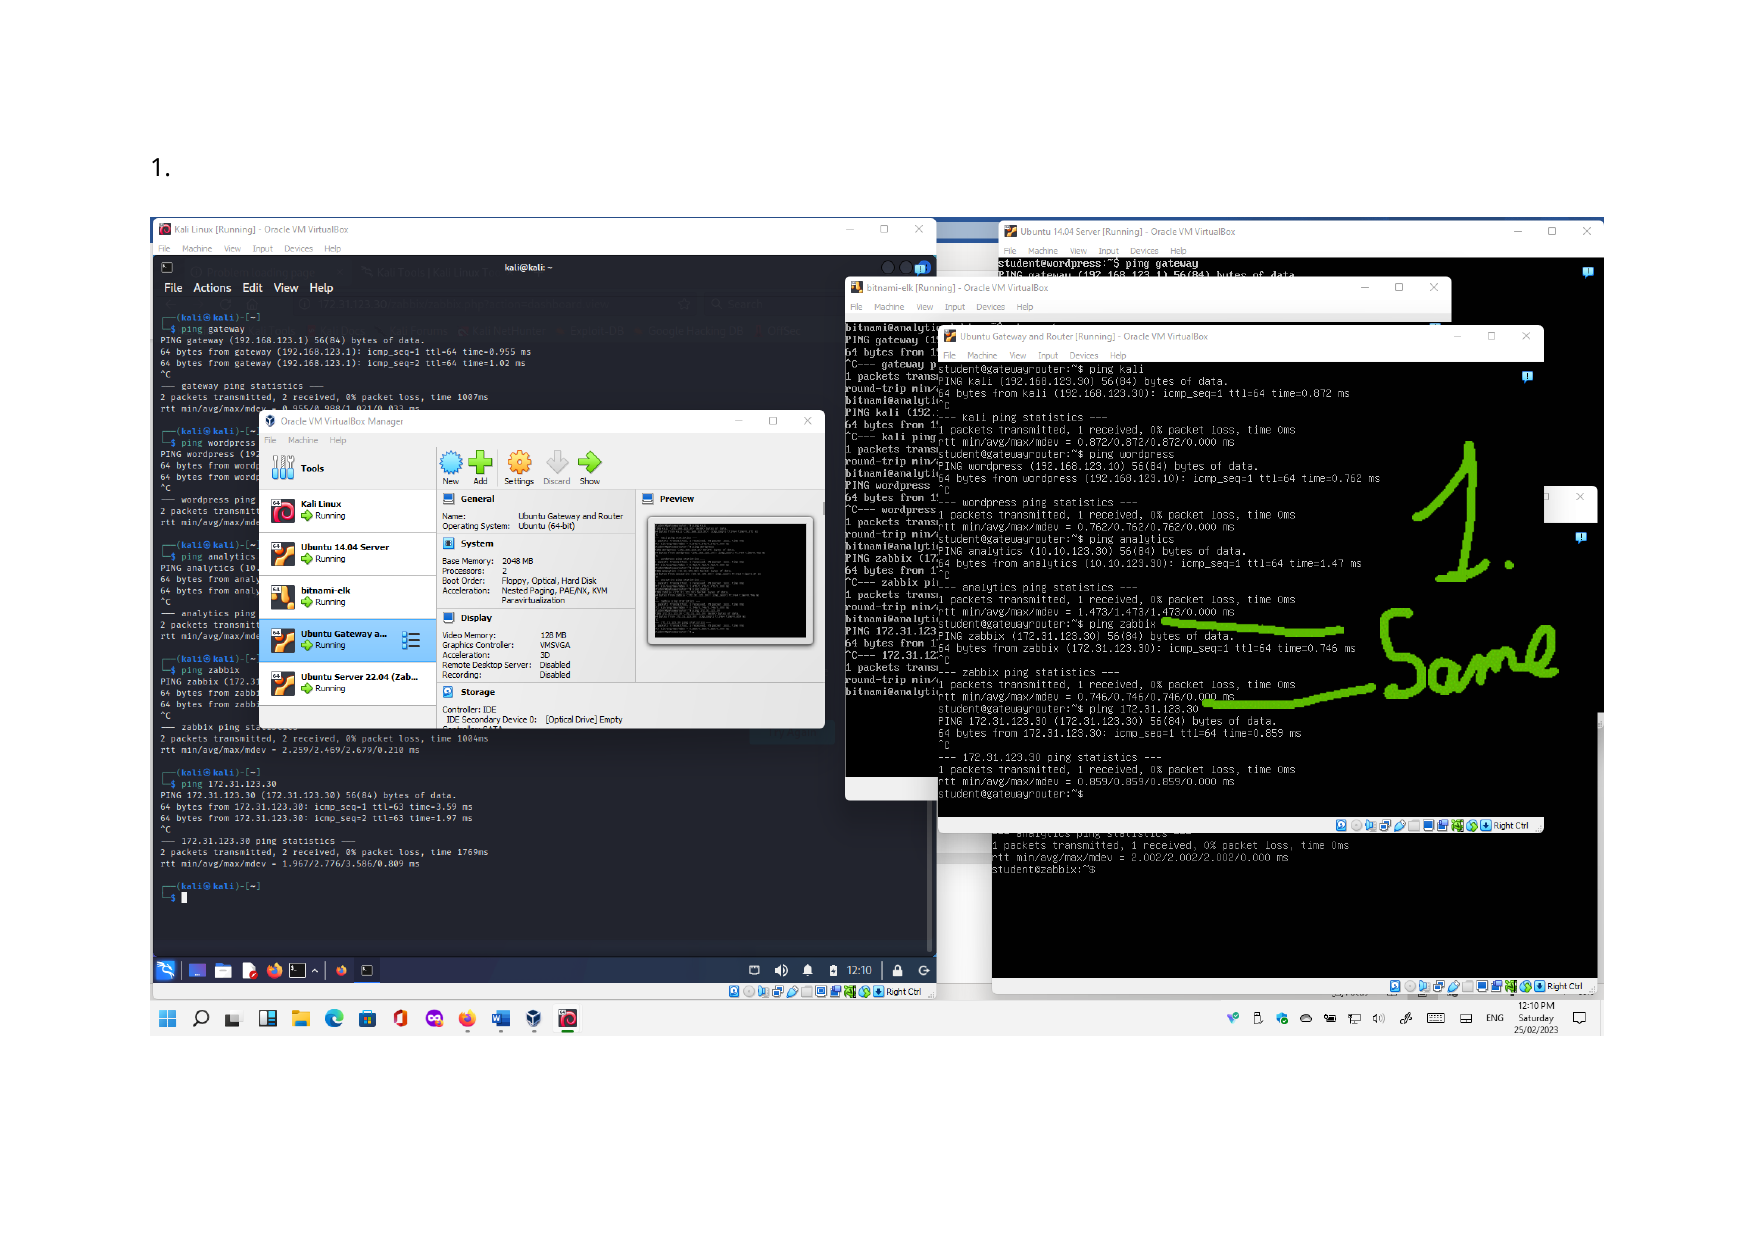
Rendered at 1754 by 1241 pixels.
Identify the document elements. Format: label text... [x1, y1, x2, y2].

text 1. [150, 150, 1604, 184]
picture [150, 217, 1604, 1036]
